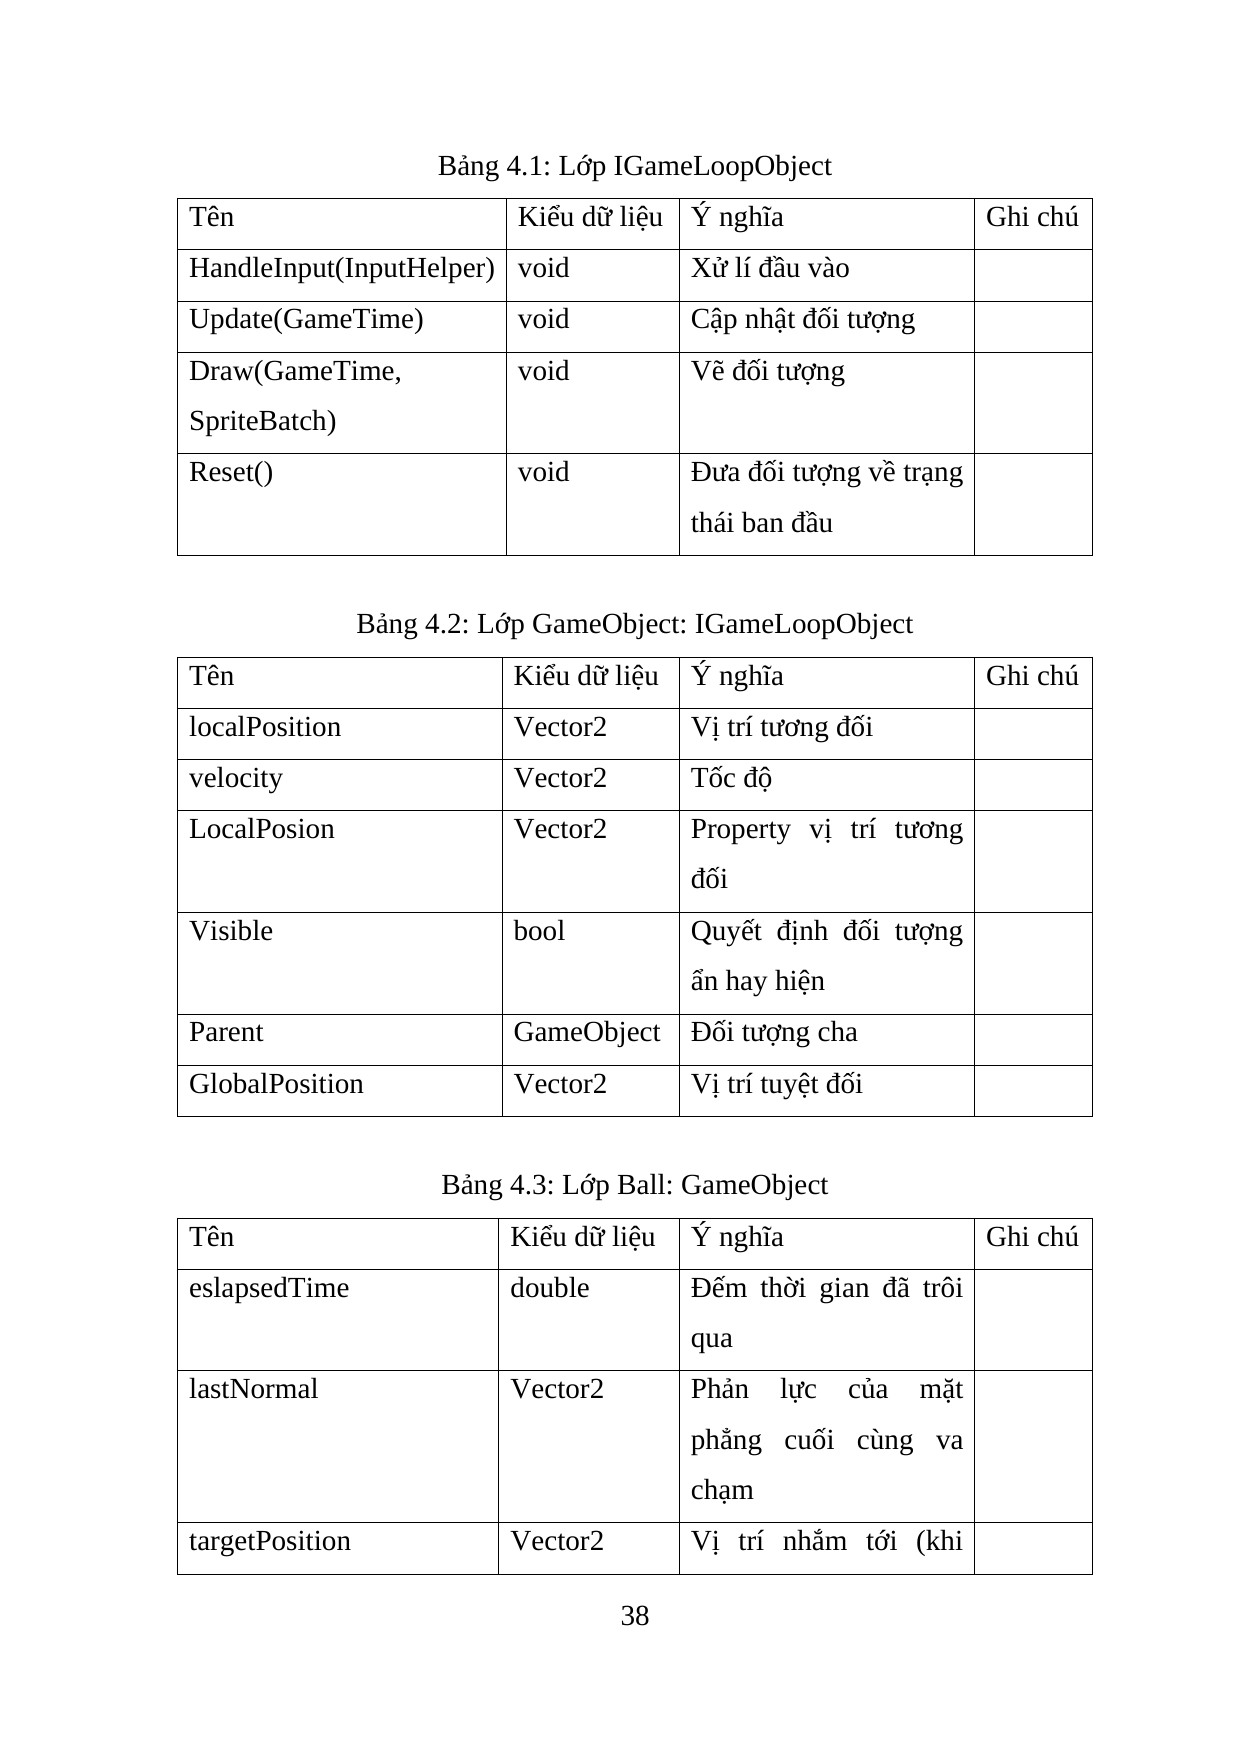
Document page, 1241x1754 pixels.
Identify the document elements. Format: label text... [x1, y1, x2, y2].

table_header Ý nghĩa [680, 1219, 974, 1269]
table_cell Vector2 [503, 1066, 679, 1116]
table_cell Phản lực của mặt phẳng cuối cùng va chạm [680, 1371, 974, 1522]
text Bảng 4.2: Lớp GameObject: IGameLoopObject [177, 606, 1092, 640]
table_cell Vẽ đối tượng [680, 353, 974, 453]
table_cell Property vị trí tương đối [680, 811, 974, 912]
table_cell Visible [178, 913, 502, 1013]
table_cell localPosition [178, 709, 502, 759]
table_header Ghi chú [975, 199, 1092, 249]
table_cell Đối tượng cha [680, 1015, 974, 1065]
table_cell Vị trí tuyệt đối [680, 1066, 974, 1116]
table_cell Vector2 [503, 709, 679, 759]
table_header Tên [178, 199, 506, 249]
table_cell [975, 1015, 1092, 1065]
table_cell [975, 1066, 1092, 1116]
table_cell void [507, 353, 679, 453]
table_header Ghi chú [975, 1219, 1092, 1269]
table_cell Quyết định đối tượng ẩn hay hiện [680, 913, 974, 1013]
table_cell [975, 454, 1092, 555]
table_cell [975, 250, 1092, 301]
text Bảng 4.1: Lớp IGameLoopObject [177, 148, 1092, 181]
table_cell [975, 1523, 1092, 1573]
text Bảng 4.3: Lớp Ball: GameObject [177, 1167, 1092, 1201]
table_cell [975, 913, 1092, 1013]
table_cell [975, 1371, 1092, 1522]
table_cell bool [503, 913, 679, 1013]
table_cell targetPosition [178, 1523, 498, 1573]
table_cell LocalPosion [178, 811, 502, 912]
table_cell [680, 1523, 974, 1573]
table_cell void [507, 302, 679, 352]
table_cell GlobalPosition [178, 1066, 502, 1116]
table_cell Xử lí đầu vào [680, 250, 974, 301]
table_header Ý nghĩa [680, 658, 974, 708]
table_cell Đếm thời gian đã trôi qua [680, 1270, 974, 1370]
table_cell [975, 1270, 1092, 1370]
table_cell void [507, 454, 679, 555]
table_header Kiểu dữ liệu [507, 199, 679, 249]
table_header Tên [178, 1219, 498, 1269]
table_cell Vị trí tương đối [680, 709, 974, 759]
table_cell eslapsedTime [178, 1270, 498, 1370]
table_cell Update(GameTime) [178, 302, 506, 352]
table_header Ý nghĩa [680, 199, 974, 249]
table_header Kiểu dữ liệu [503, 658, 679, 708]
table_cell Vector2 [499, 1523, 679, 1573]
table_cell Đưa đối tượng về trạng thái ban đầu [680, 454, 974, 555]
table_cell Vector2 [503, 760, 679, 810]
table_cell double [499, 1270, 679, 1370]
table_cell void [507, 250, 679, 301]
table_cell GameObject [503, 1015, 679, 1065]
table_cell [975, 353, 1092, 453]
table_cell lastNormal [178, 1371, 498, 1522]
table_header Tên [178, 658, 502, 708]
table_cell Draw(GameTime, SpriteBatch) [178, 353, 506, 453]
table_cell Parent [178, 1015, 502, 1065]
table_cell Tốc độ [680, 760, 974, 810]
table_cell Vector2 [499, 1371, 679, 1522]
table_cell Reset() [178, 454, 506, 555]
table_cell [975, 811, 1092, 912]
table_cell HandleInput(InputHelper) [178, 250, 506, 301]
table_header Ghi chú [975, 658, 1092, 708]
table_cell [975, 709, 1092, 759]
table_cell velocity [178, 760, 502, 810]
table_header Kiểu dữ liệu [499, 1219, 679, 1269]
table_cell Cập nhật đối tượng [680, 302, 974, 352]
table_cell Vector2 [503, 811, 679, 912]
table_cell [975, 302, 1092, 352]
table_cell [975, 760, 1092, 810]
